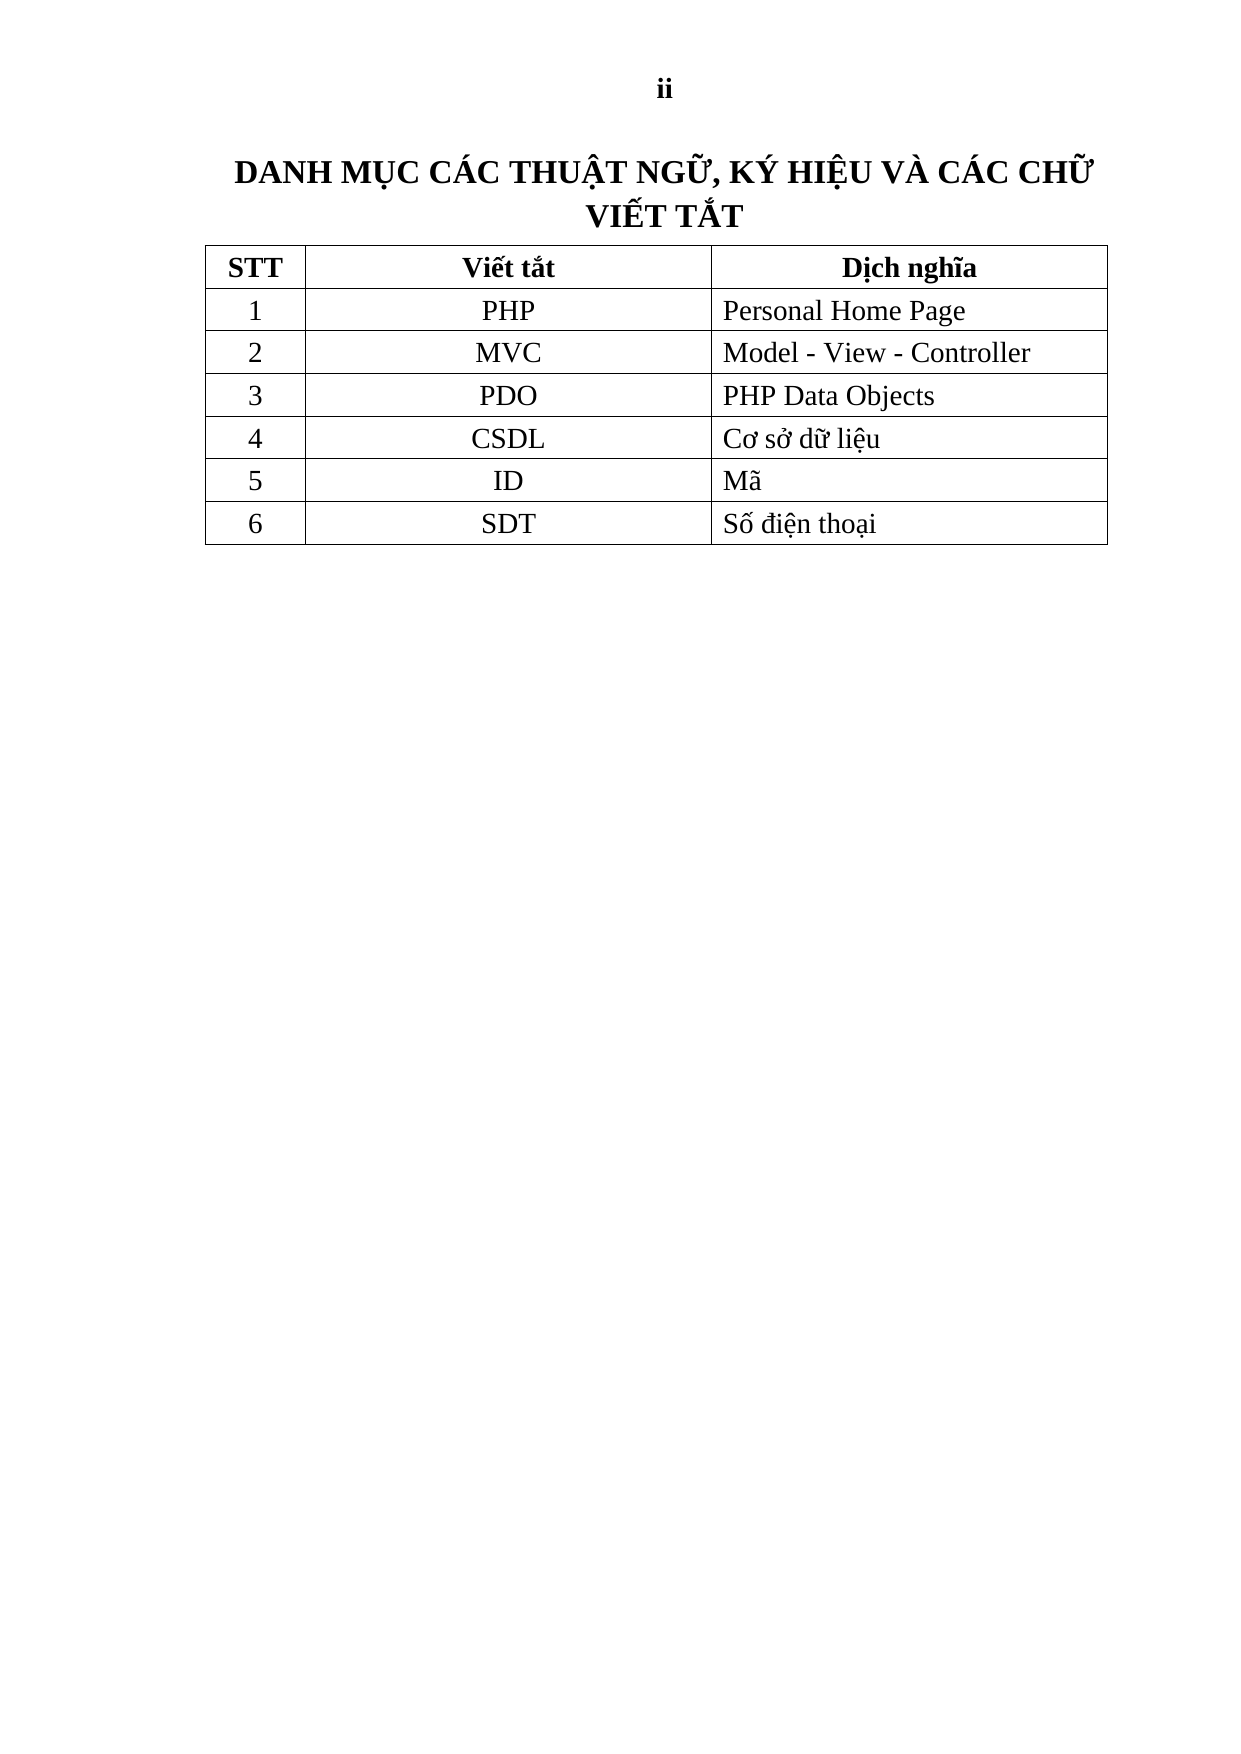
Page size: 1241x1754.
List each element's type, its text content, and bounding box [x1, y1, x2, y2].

table_cell ID [306, 459, 711, 501]
table_cell Mã [712, 459, 1107, 501]
table_cell PDO [306, 374, 711, 416]
subtitle DANH MỤC CÁC THUẬT NGỮ, KÝ HIỆU VÀ CÁC CHỮ VIẾT TẮT [207, 152, 1122, 234]
table_cell MVC [306, 331, 711, 373]
table_cell CSDL [306, 417, 711, 458]
table_cell 6 [206, 502, 305, 543]
table_cell 1 [206, 289, 305, 330]
table_cell 2 [206, 331, 305, 373]
table_header Dịch nghĩa [712, 246, 1107, 288]
table_header Viết tắt [306, 246, 711, 288]
table_cell SDT [306, 502, 711, 543]
table_cell PHP Data Objects [712, 374, 1107, 416]
table_header STT [206, 246, 305, 288]
table_cell Cơ sở dữ liệu [712, 417, 1107, 458]
table_cell Số điện thoại [712, 502, 1107, 543]
table_cell 3 [206, 374, 305, 416]
table_cell PHP [306, 289, 711, 330]
table_cell Model - View - Controller [712, 331, 1107, 373]
table_cell Personal Home Page [712, 289, 1107, 330]
table_cell 5 [206, 459, 305, 501]
table_cell 4 [206, 417, 305, 458]
